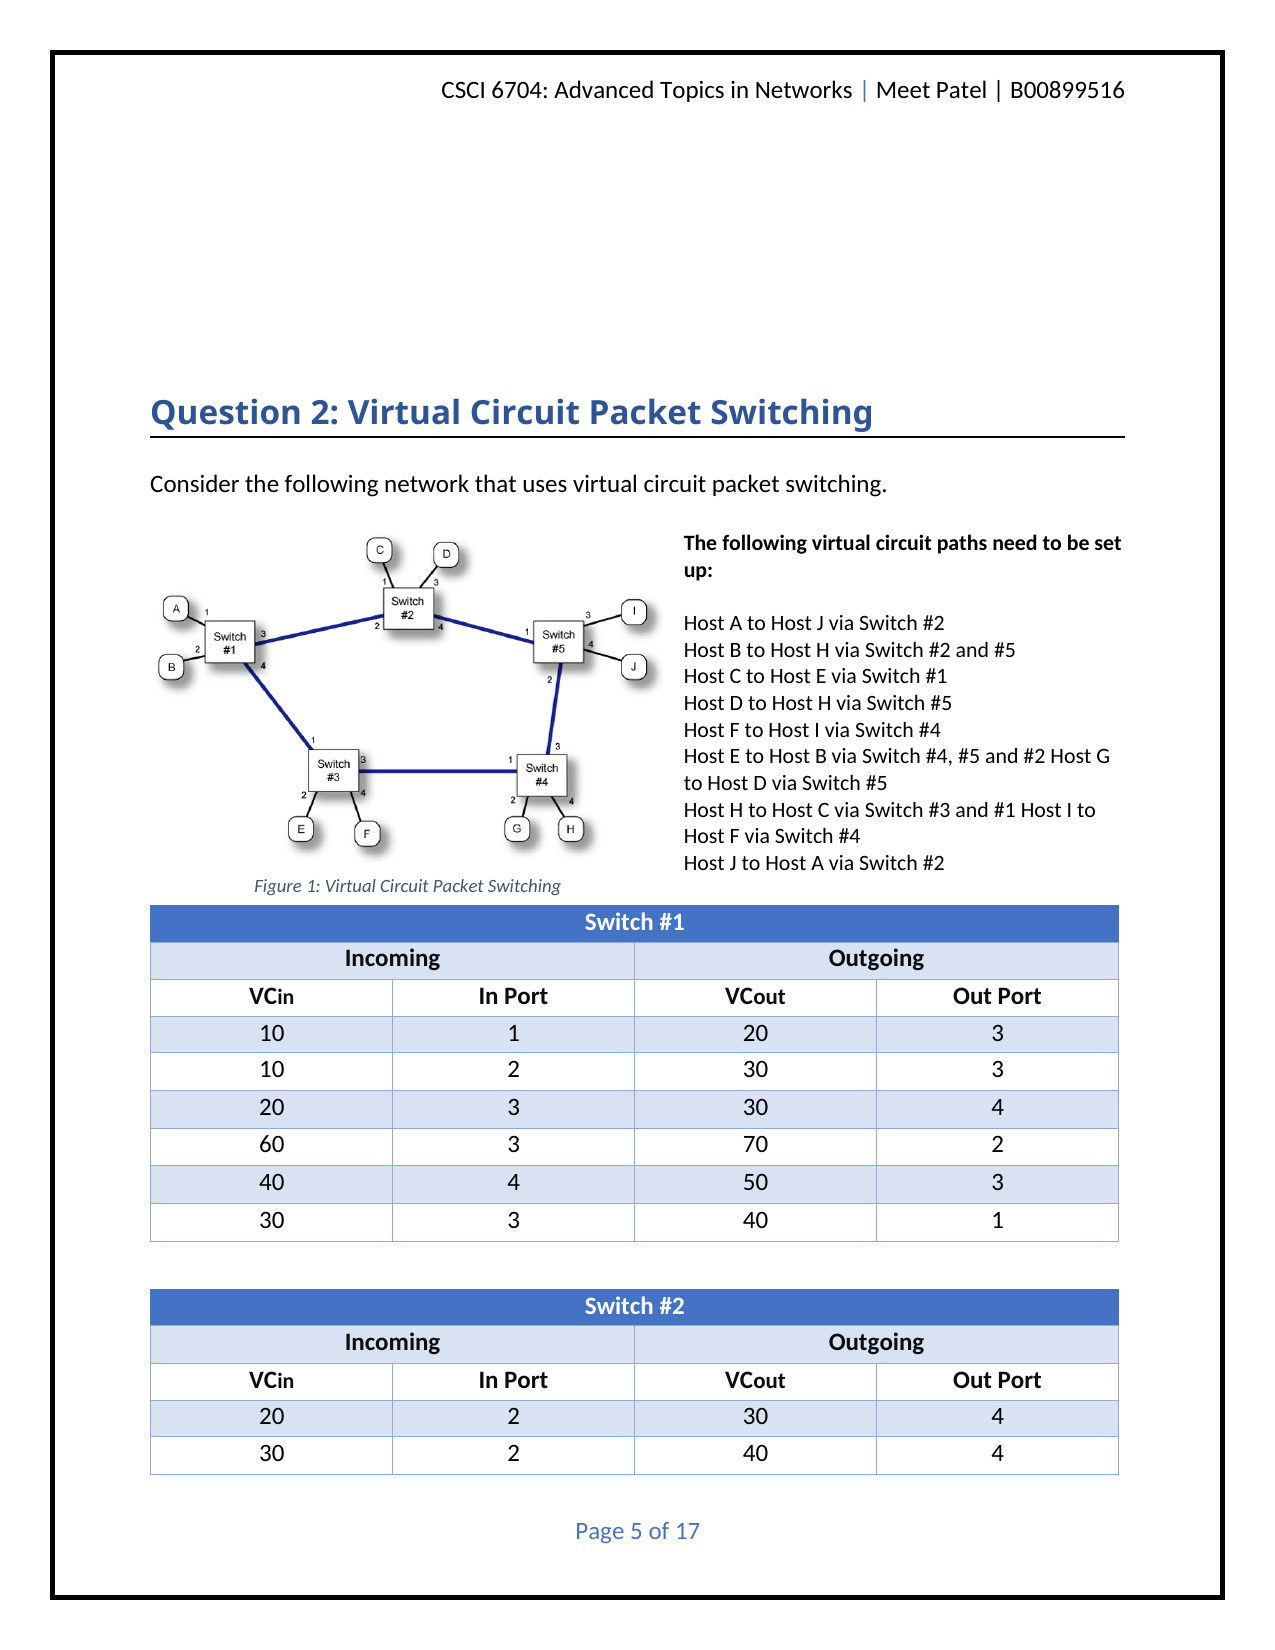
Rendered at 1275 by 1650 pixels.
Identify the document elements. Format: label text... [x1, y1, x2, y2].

table_cell 50 [635, 1166, 876, 1203]
table_cell 2 [393, 1401, 634, 1436]
text The following virtual circuit paths need to be set up: [665, 529, 1125, 583]
table_cell 2 [393, 1437, 634, 1474]
table_cell 20 [151, 1091, 392, 1128]
table_cell VCin [151, 980, 392, 1016]
table_cell 3 [393, 1091, 634, 1128]
table_cell 1 [877, 1204, 1118, 1241]
table_cell 20 [635, 1017, 876, 1052]
table_cell 3 [393, 1129, 634, 1165]
table_header Switch #1 [151, 906, 1118, 942]
table_cell In Port [393, 1364, 634, 1399]
table_cell 10 [151, 1017, 392, 1052]
text Host A to Host J via Switch #2 Host B to Host H via Switch #2 and #5 Host C to Host E via Switch #1 [665, 609, 1125, 689]
table_cell Incoming [151, 943, 634, 979]
table_cell 3 [393, 1204, 634, 1241]
table_cell 3 [877, 1053, 1118, 1090]
table_cell VCout [635, 980, 876, 1016]
table_cell 4 [393, 1166, 634, 1203]
table_cell 3 [877, 1166, 1118, 1203]
table_cell 40 [635, 1204, 876, 1241]
table_cell 30 [151, 1204, 392, 1241]
table_cell VCout [635, 1364, 876, 1399]
table_cell 60 [151, 1129, 392, 1165]
table_cell 30 [151, 1437, 392, 1474]
table_cell 1 [393, 1017, 634, 1052]
table_cell Incoming [151, 1326, 634, 1363]
picture [150, 529, 665, 862]
table_cell 40 [151, 1166, 392, 1203]
table_cell VCin [151, 1364, 392, 1399]
table_cell Outgoing [635, 943, 1118, 979]
table_cell 30 [635, 1091, 876, 1128]
table_cell 4 [877, 1091, 1118, 1128]
table_header Switch #2 [151, 1290, 1118, 1325]
table_cell 10 [151, 1053, 392, 1090]
table_cell Out Port [877, 1364, 1118, 1399]
table_cell 3 [877, 1017, 1118, 1052]
table_cell 4 [877, 1437, 1118, 1474]
table_cell 4 [877, 1401, 1118, 1436]
subtitle Question 2: Virtual Circuit Packet Switching [150, 389, 1125, 436]
table_cell 2 [877, 1129, 1118, 1165]
text Consider the following network that uses virtual circuit packet switching. [150, 468, 1125, 499]
table_cell 40 [635, 1437, 876, 1474]
text Host D to Host H via Switch #5 Host F to Host I via Switch #4 Host E to Host B via Switch #4, #5 and #2 Host G to Host D via Switch #5 Host H to Host C via Switch #3 and #1 Host I to Host F via Switch #4 Host J to Host A via Switch #2 [150, 689, 1125, 876]
table_cell In Port [393, 980, 634, 1016]
table_cell 20 [151, 1401, 392, 1436]
table_cell 30 [635, 1401, 876, 1436]
table_cell Outgoing [635, 1326, 1118, 1363]
table_cell 30 [635, 1053, 876, 1090]
table_cell Out Port [877, 980, 1118, 1016]
table_cell 2 [393, 1053, 634, 1090]
table_cell 70 [635, 1129, 876, 1165]
